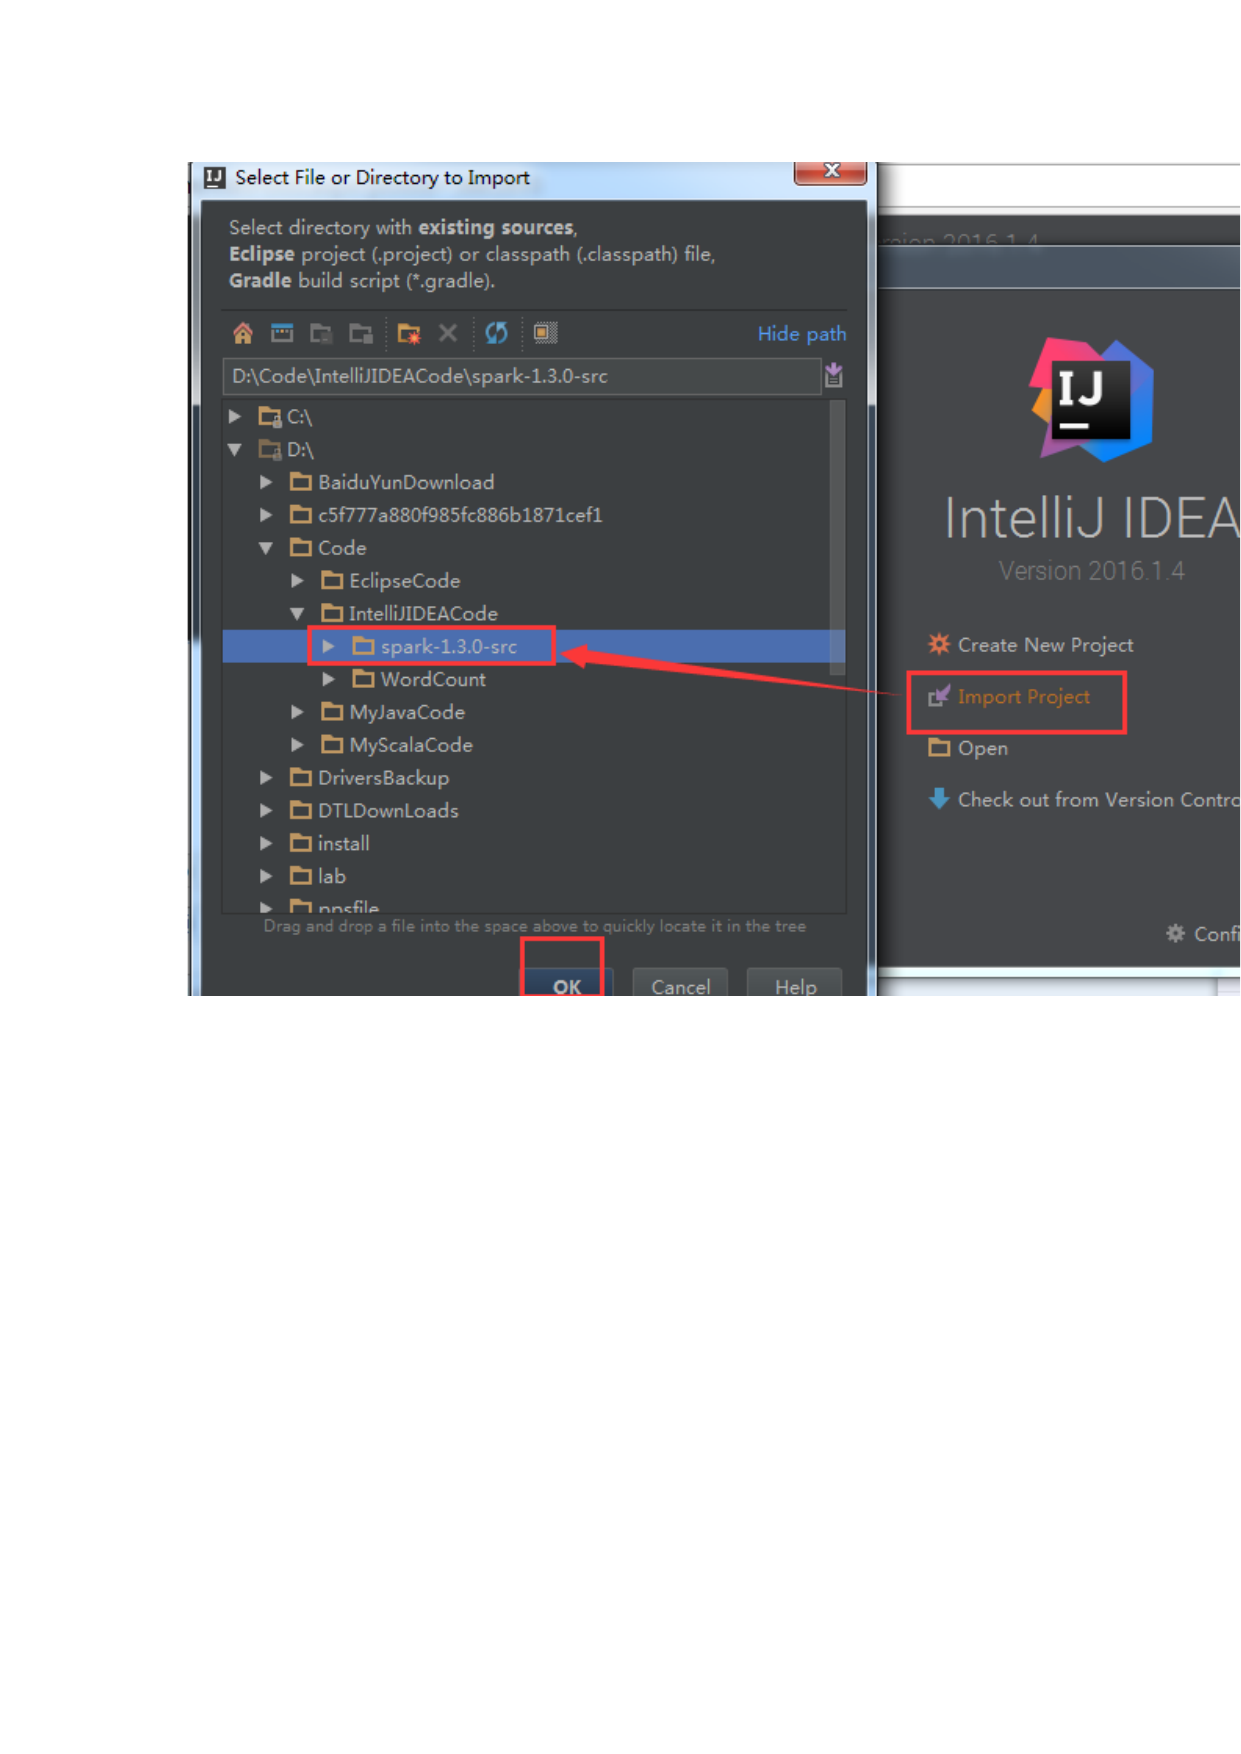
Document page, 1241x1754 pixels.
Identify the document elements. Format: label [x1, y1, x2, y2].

picture [187, 162, 1241, 996]
